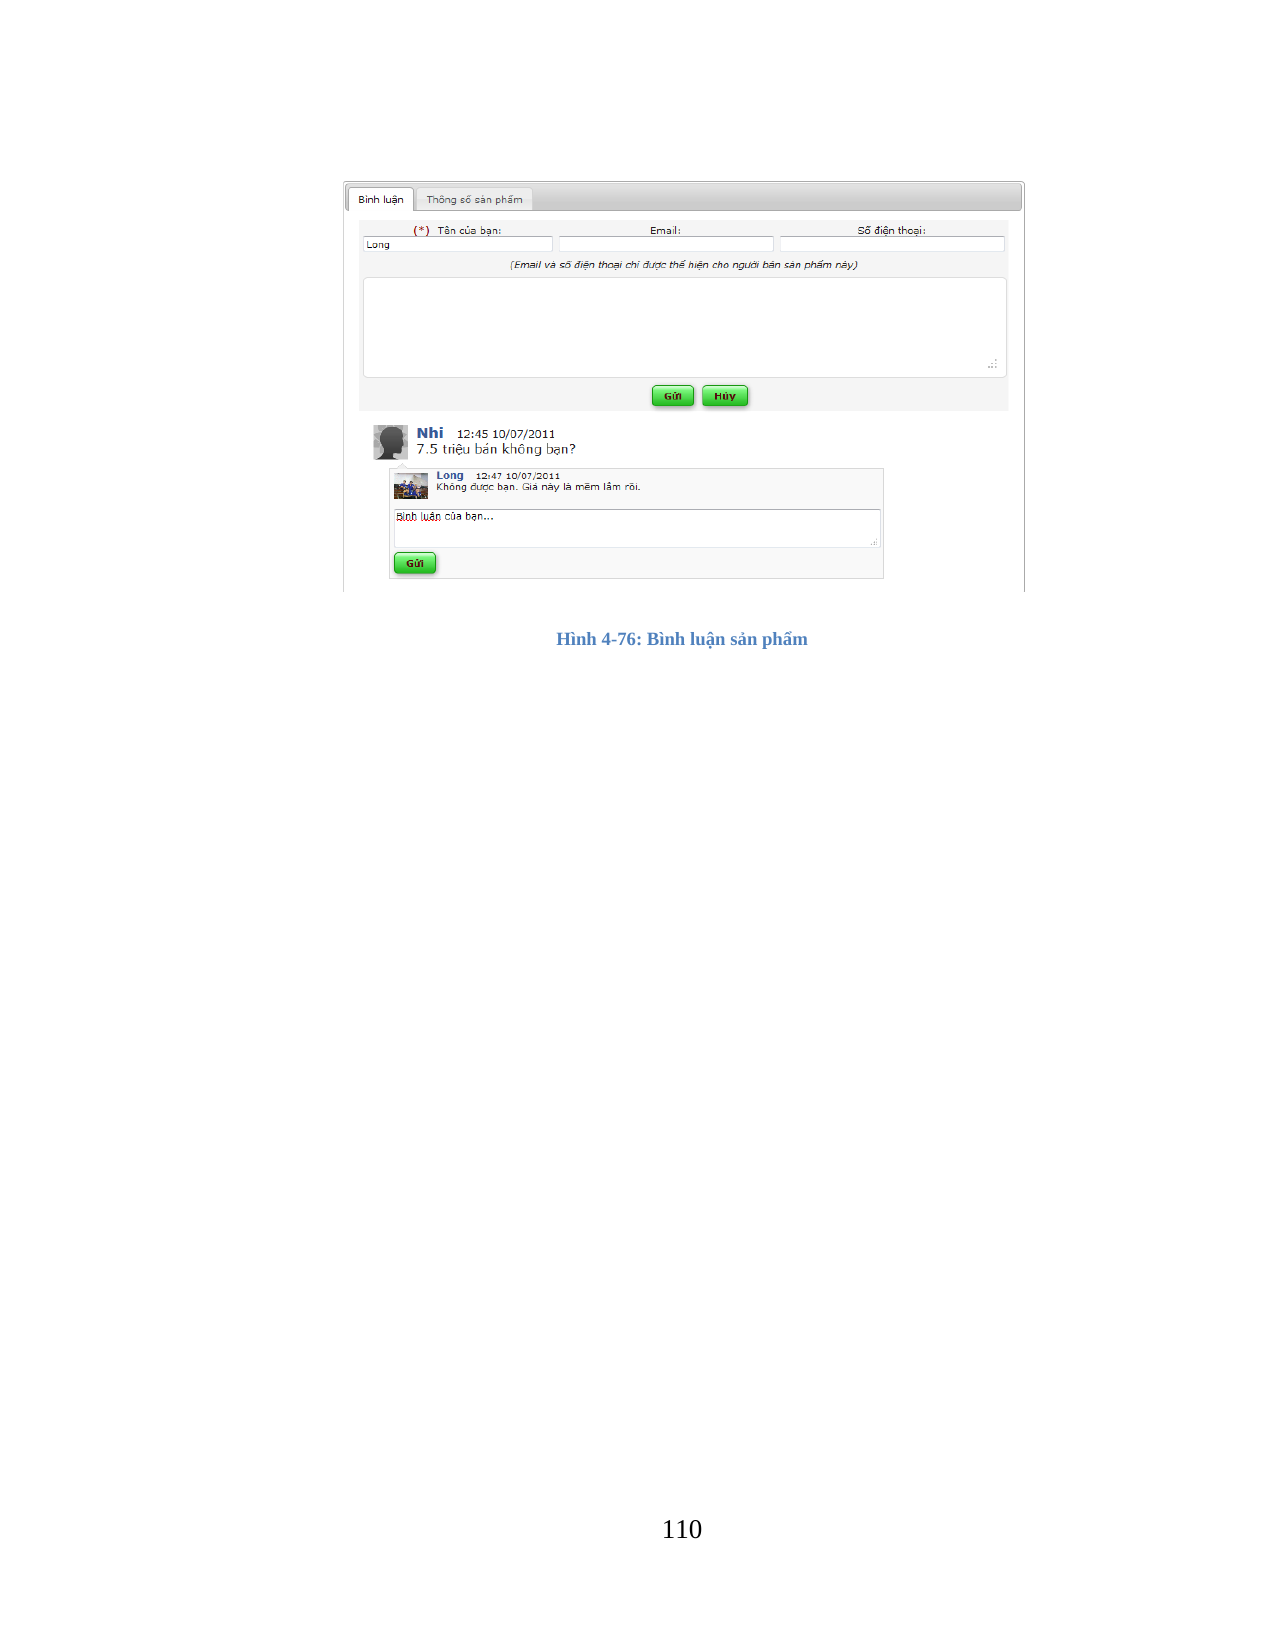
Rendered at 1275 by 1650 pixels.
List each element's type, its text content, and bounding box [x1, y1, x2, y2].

picture [338, 177, 1026, 592]
